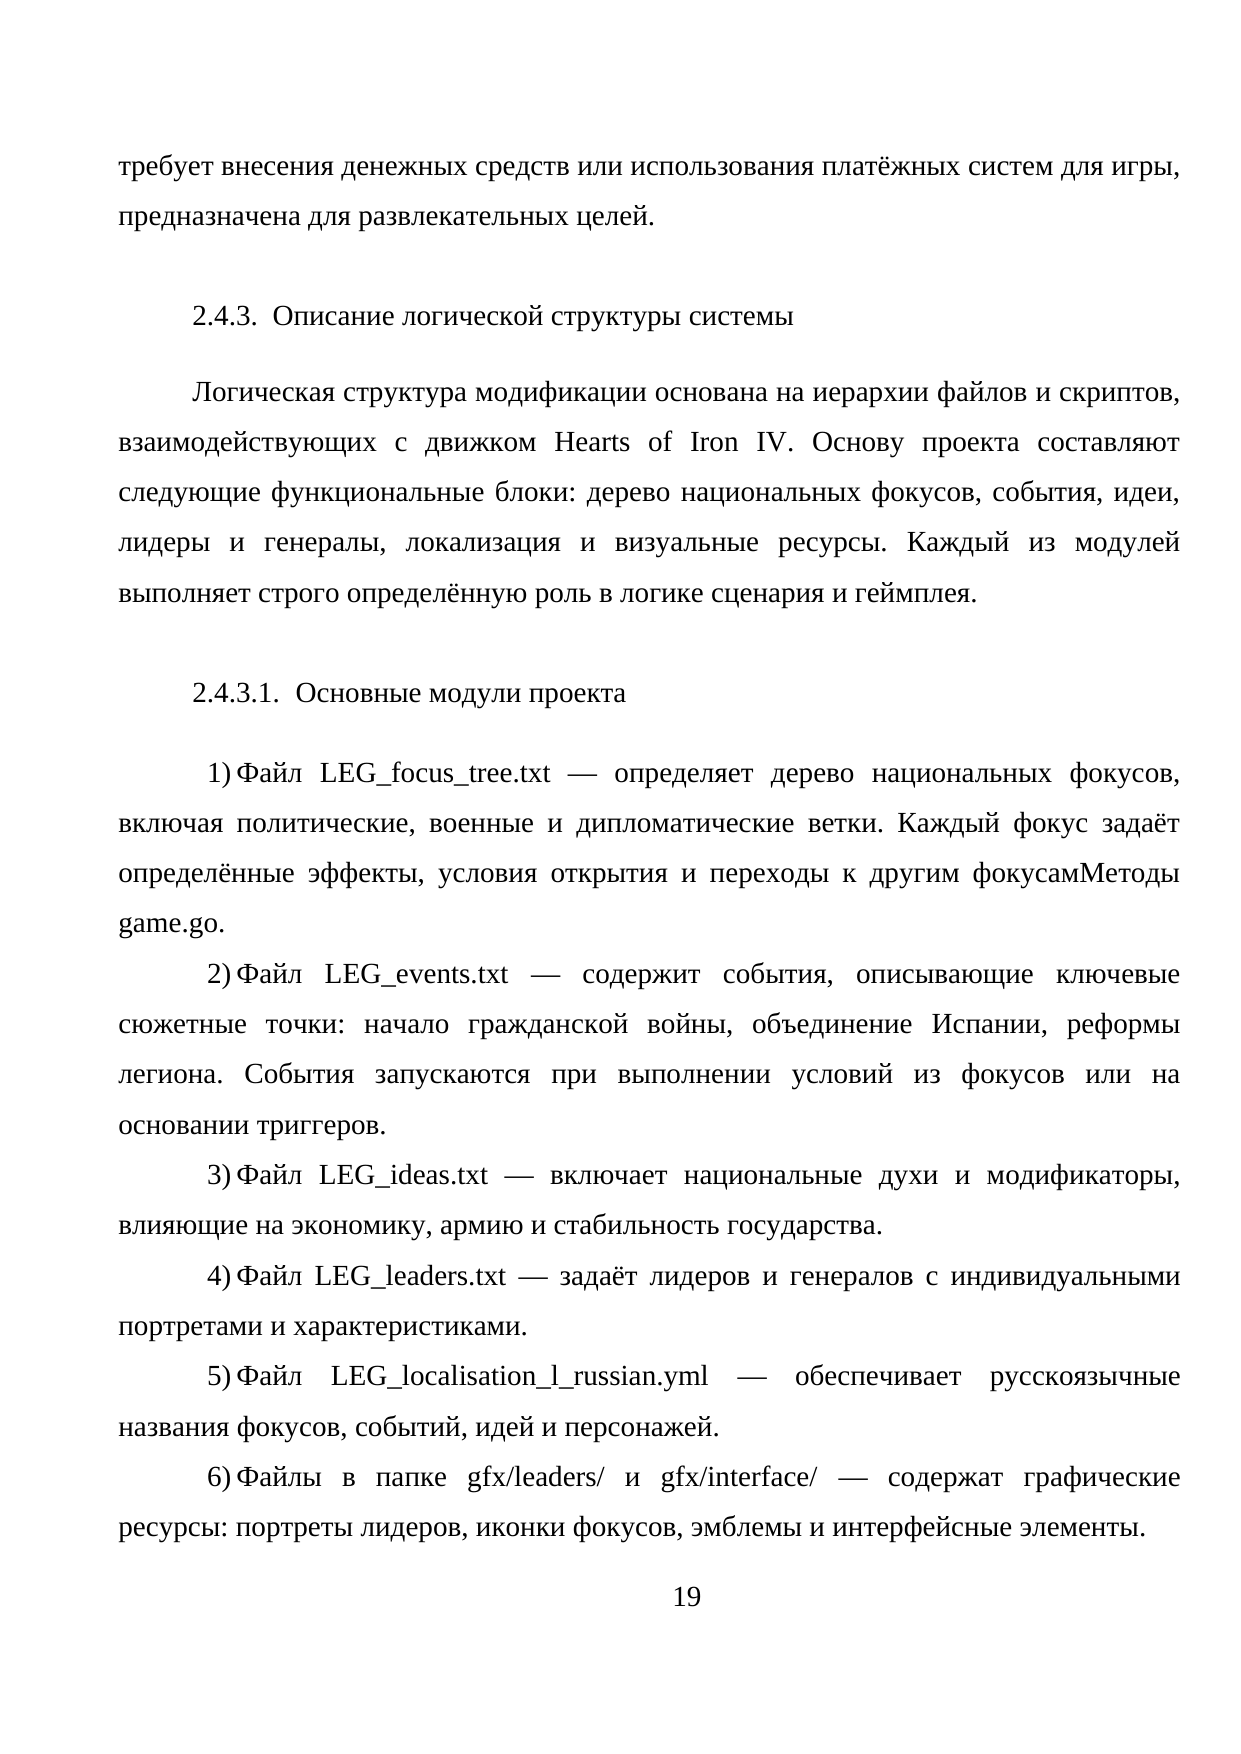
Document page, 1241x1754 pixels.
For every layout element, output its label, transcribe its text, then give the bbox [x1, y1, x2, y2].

list Основные модули проекта [118, 675, 1181, 709]
list Файл LEG_focus_tree.txt — определяет дерево национальных фокусов, включая политические, военные и дипломатические ветки. Каждый фокус задаёт определённые эффекты, условия открытия и переходы к другим фокусамМетоды game.go. [118, 755, 1181, 939]
list Файл LEG_localisation_l_russian.yml — обеспечивает русскоязычные названия фокусов, событий, идей и персонажей. [118, 1358, 1181, 1442]
subtitle 2.4.3. Описание логической структуры системы [118, 298, 1181, 332]
list Файл LEG_events.txt — содержит события, описывающие ключевые сюжетные точки: начало гражданской войны, объединение Испании, реформы легиона. События запускаются при выполнении условий из фокусов или на основании триггеров. [118, 956, 1181, 1140]
text Логическая структура модификации основана на иерархии файлов и скриптов, взаимодействующих с движком Hearts of Iron IV. Основу проекта составляют следующие функциональные блоки: дерево национальных фокусов, события, идеи, лидеры и генералы, локализация и визуальные ресурсы. Каждый из модулей выполняет строго определённую роль в логике сценария и геймплея. [118, 374, 1181, 608]
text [118, 148, 1181, 232]
list Файл LEG_ideas.txt — включает национальные духи и модификаторы, влияющие на экономику, армию и стабильность государства. [118, 1157, 1181, 1241]
list Файл LEG_leaders.txt — задаёт лидеров и генералов с индивидуальными портретами и характеристиками. [118, 1258, 1181, 1342]
list Файлы в папке gfx/leaders/ и gfx/interface/ — содержат графические ресурсы: портреты лидеров, иконки фокусов, эмблемы и интерфейсные элементы. [118, 1459, 1181, 1543]
